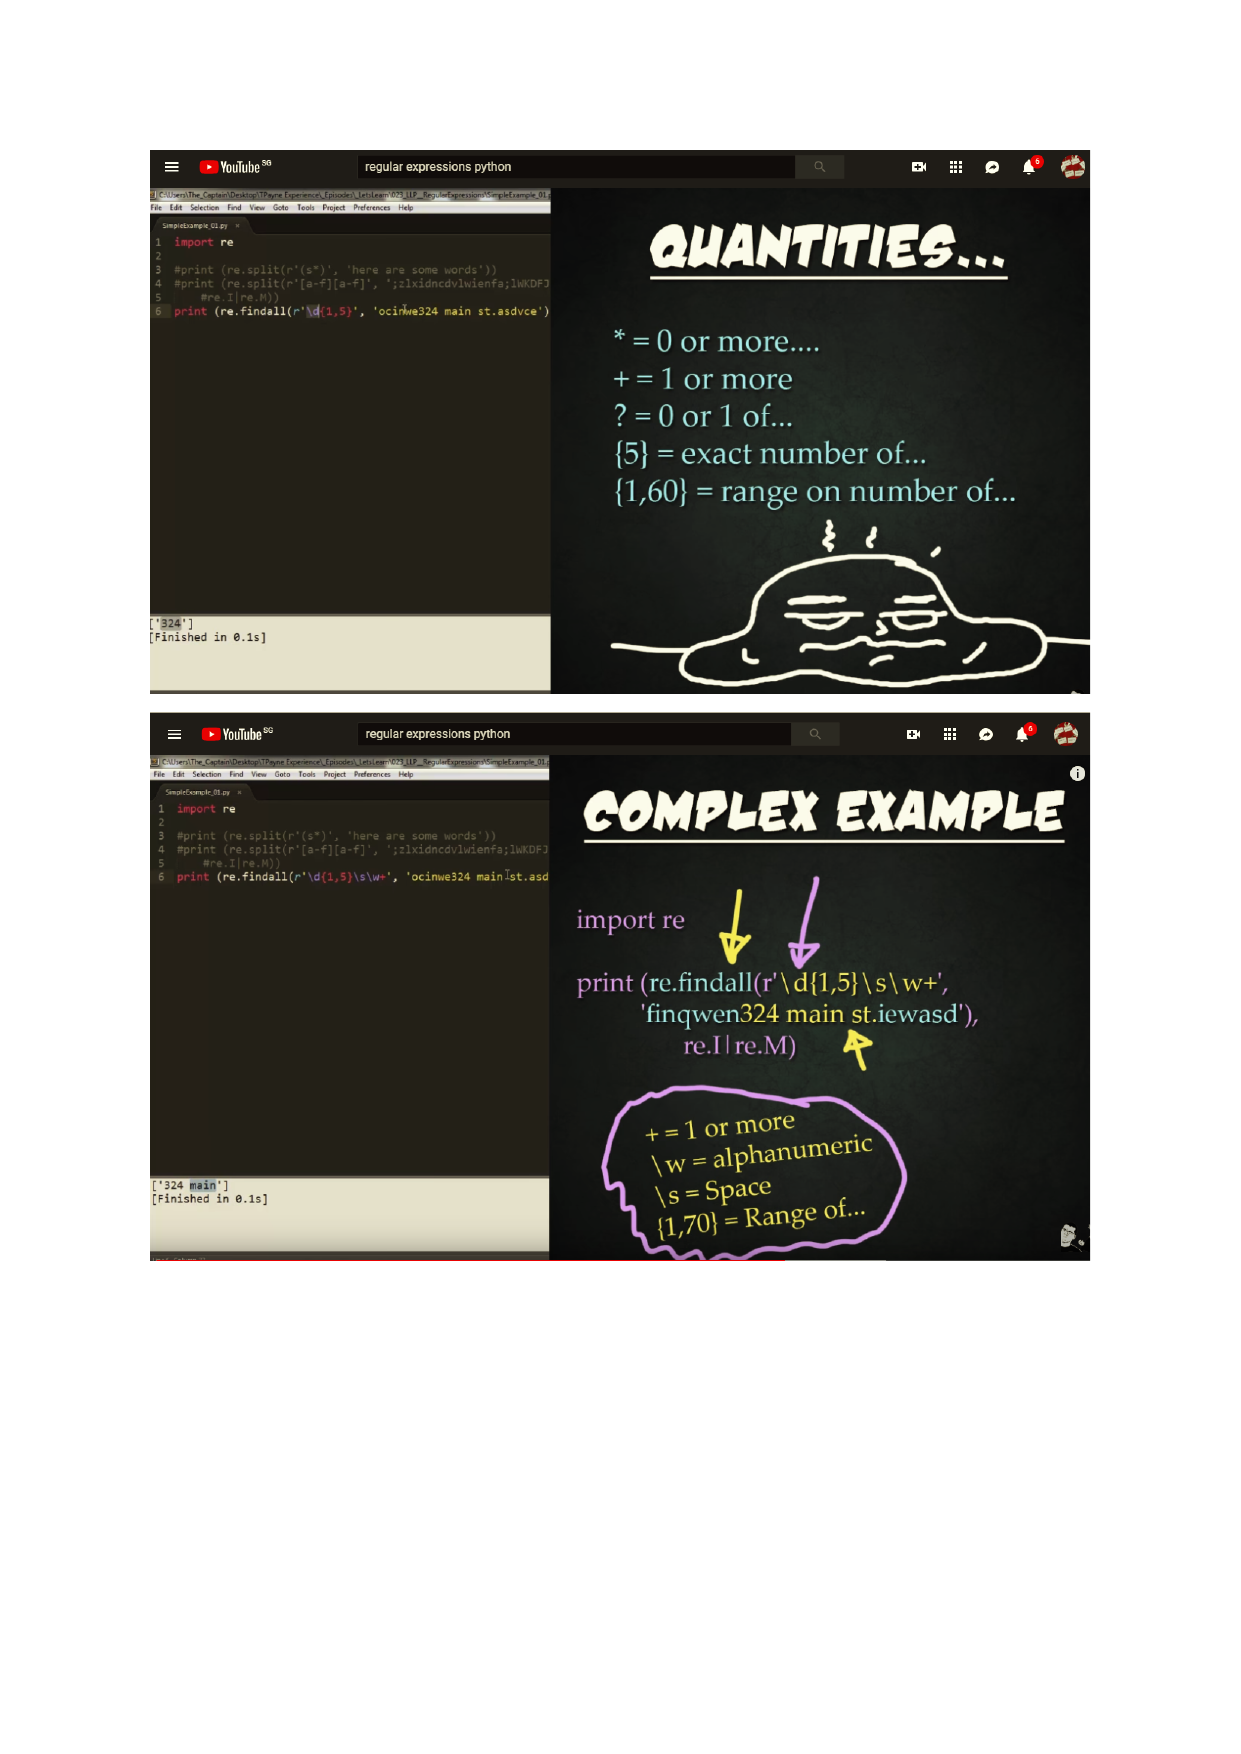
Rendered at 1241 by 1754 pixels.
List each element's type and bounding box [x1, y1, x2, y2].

picture [150, 150, 1091, 694]
picture [150, 712, 1091, 1261]
